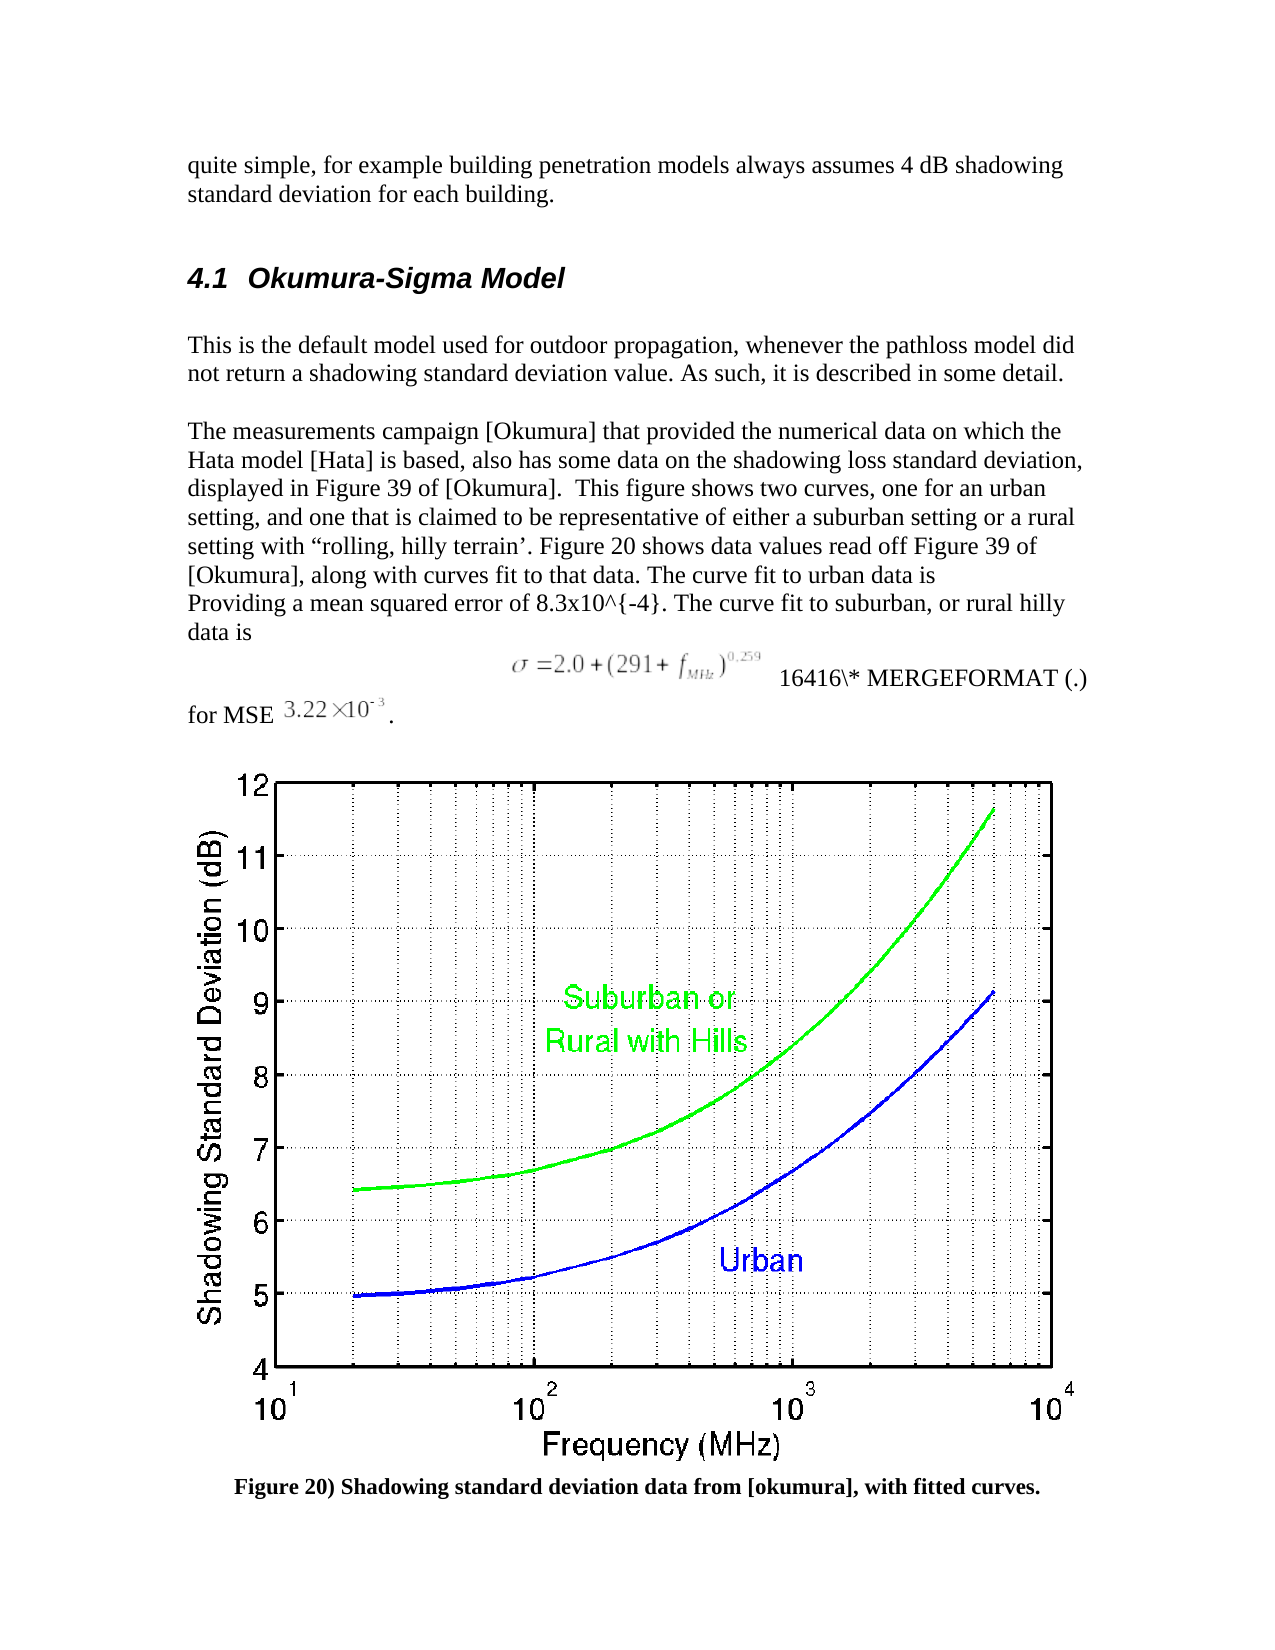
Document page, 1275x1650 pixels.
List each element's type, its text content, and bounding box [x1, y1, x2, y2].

text This is the default model used for outdoor propagation, whenever the pathloss model did not return a shadowing standard deviation value. As such, it is described in some detail. [187, 330, 1087, 387]
text Figure 20) Shadowing standard deviation data from [okumura], with fitted curves. [187, 1473, 1087, 1499]
subtitle Okumura-Sigma Model [187, 261, 1087, 295]
text Providing a mean squared error of 8.3x10^{-4}. The curve fit to suburban, or rural hilly data is [187, 588, 1087, 646]
text The measurements campaign [Okumura] that provided the numerical data on which the Hata model [Hata] is based, also has some data on the shadowing loss standard deviation, displayed in Figure 39 of [Okumura]. This figure shows two curves, one for an urban setting, and one that is claimed to be representative of either a suburban setting or a rural setting with “rolling, hilly terrain’. Figure 20 shows data values read off Figure 39 of [Okumura], along with curves fit to that data. The curve fit to urban data is [187, 416, 1087, 588]
picture [187, 758, 1088, 1461]
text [187, 150, 1087, 207]
text for MSE . [187, 691, 1087, 729]
